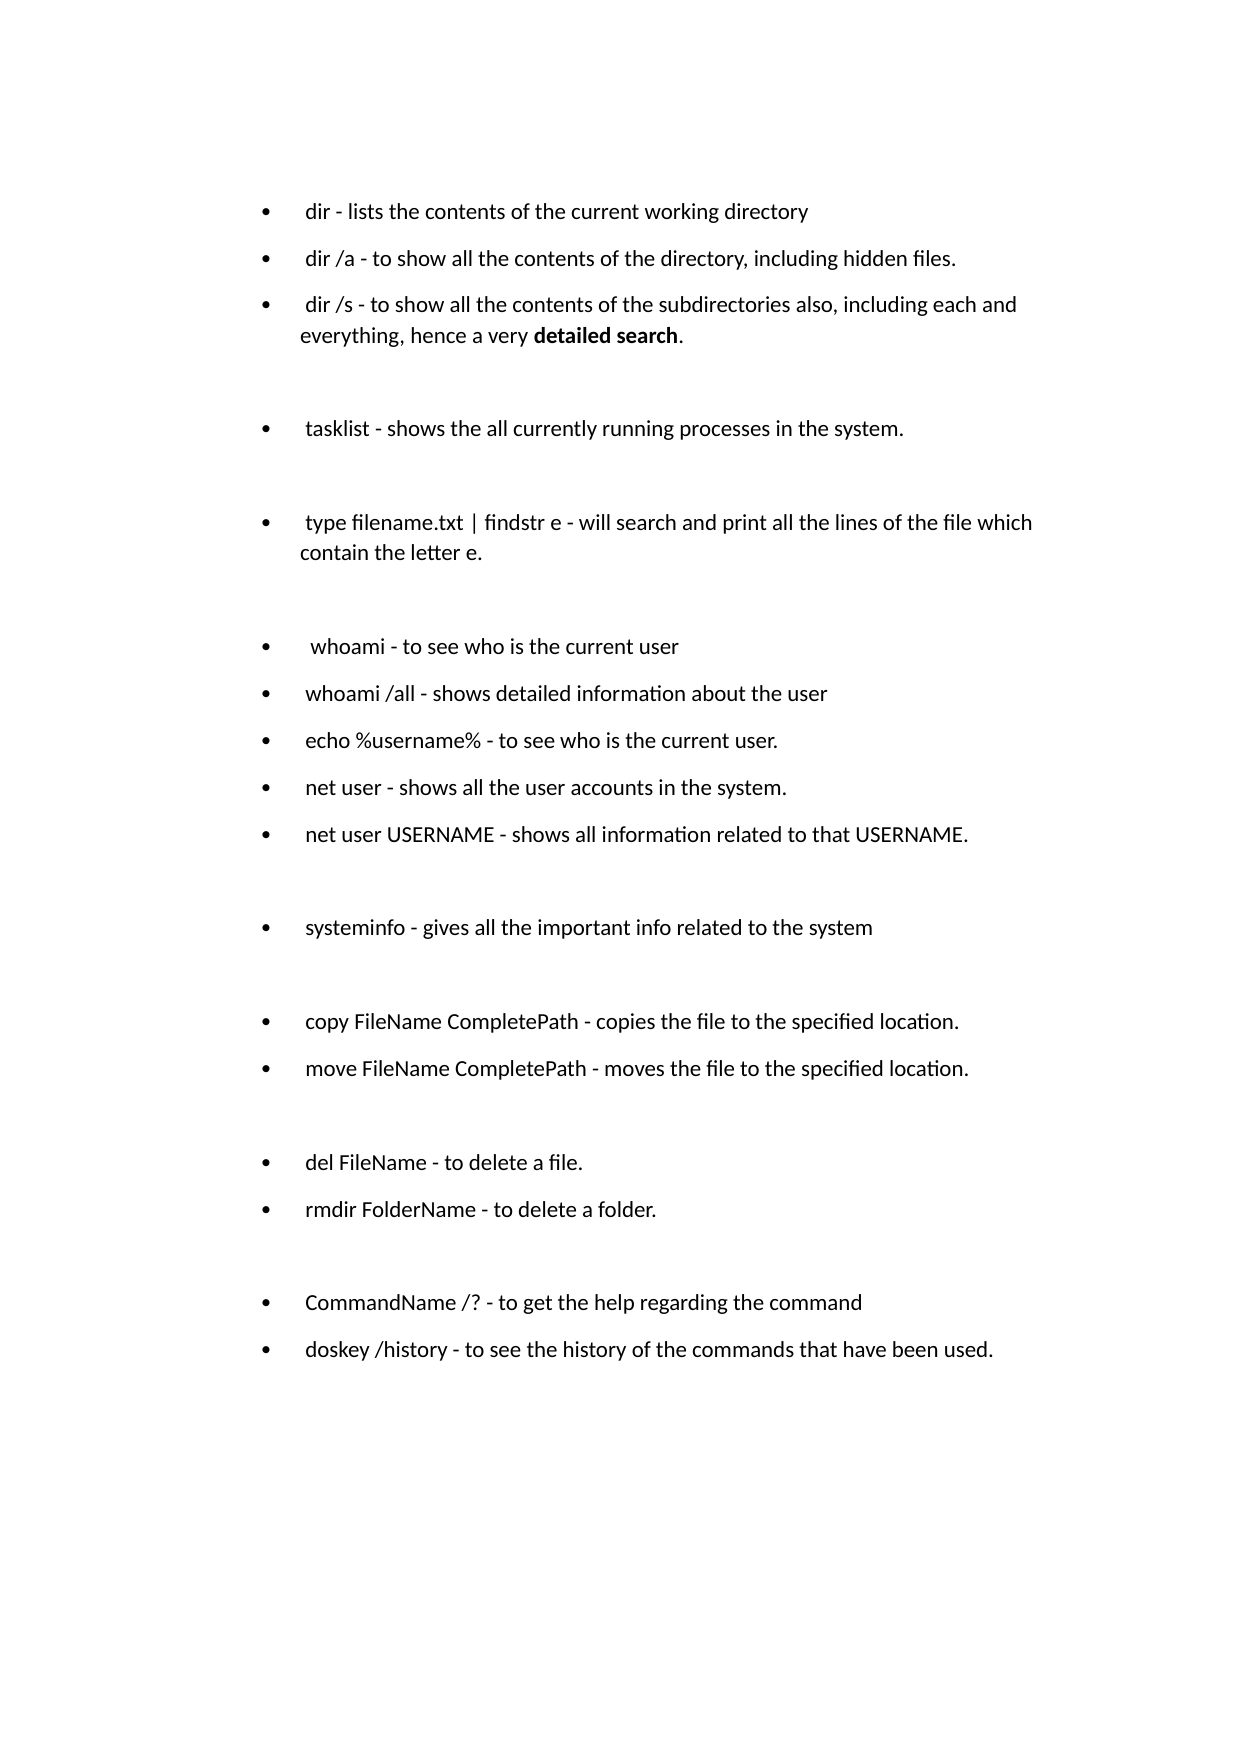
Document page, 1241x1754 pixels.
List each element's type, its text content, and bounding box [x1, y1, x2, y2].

list dir /a - to show all the contents of the directory, including hidden files. [262, 244, 1090, 272]
list dir - lists the contents of the current working directory [262, 197, 1090, 225]
list move FileName CompletePath - moves the file to the specified location. [262, 1054, 1090, 1082]
list systeminfo - gives all the important info related to the system [262, 913, 1090, 942]
list echo %username% - to see who is the current user. [262, 726, 1090, 754]
list doskey /history - to see the history of the commands that have been used. [262, 1335, 1090, 1363]
list CommandName /? - to get the help regarding the command [262, 1288, 1090, 1317]
list tasklist - shows the all currently running processes in the system. [262, 414, 1090, 443]
list dir /s - to show all the contents of the subdirectories also, including each and everything, hence a very detailed search. [262, 291, 1090, 349]
list net user USERNAME - shows all information related to that USERNAME. [262, 820, 1090, 848]
list whoami /all - shows detailed information about the user [262, 679, 1090, 707]
list copy FileName CompletePath - copies the file to the specified location. [262, 1007, 1090, 1035]
list del FileName - to delete a file. [262, 1148, 1090, 1176]
list whoami - to see who is the current user [262, 632, 1090, 660]
list rmdir FolderName - to delete a folder. [262, 1195, 1090, 1223]
list type filename.txt | findstr e - will search and print all the lines of the file which contain the letter e. [262, 508, 1090, 567]
list net user - shows all the user accounts in the system. [262, 773, 1090, 801]
